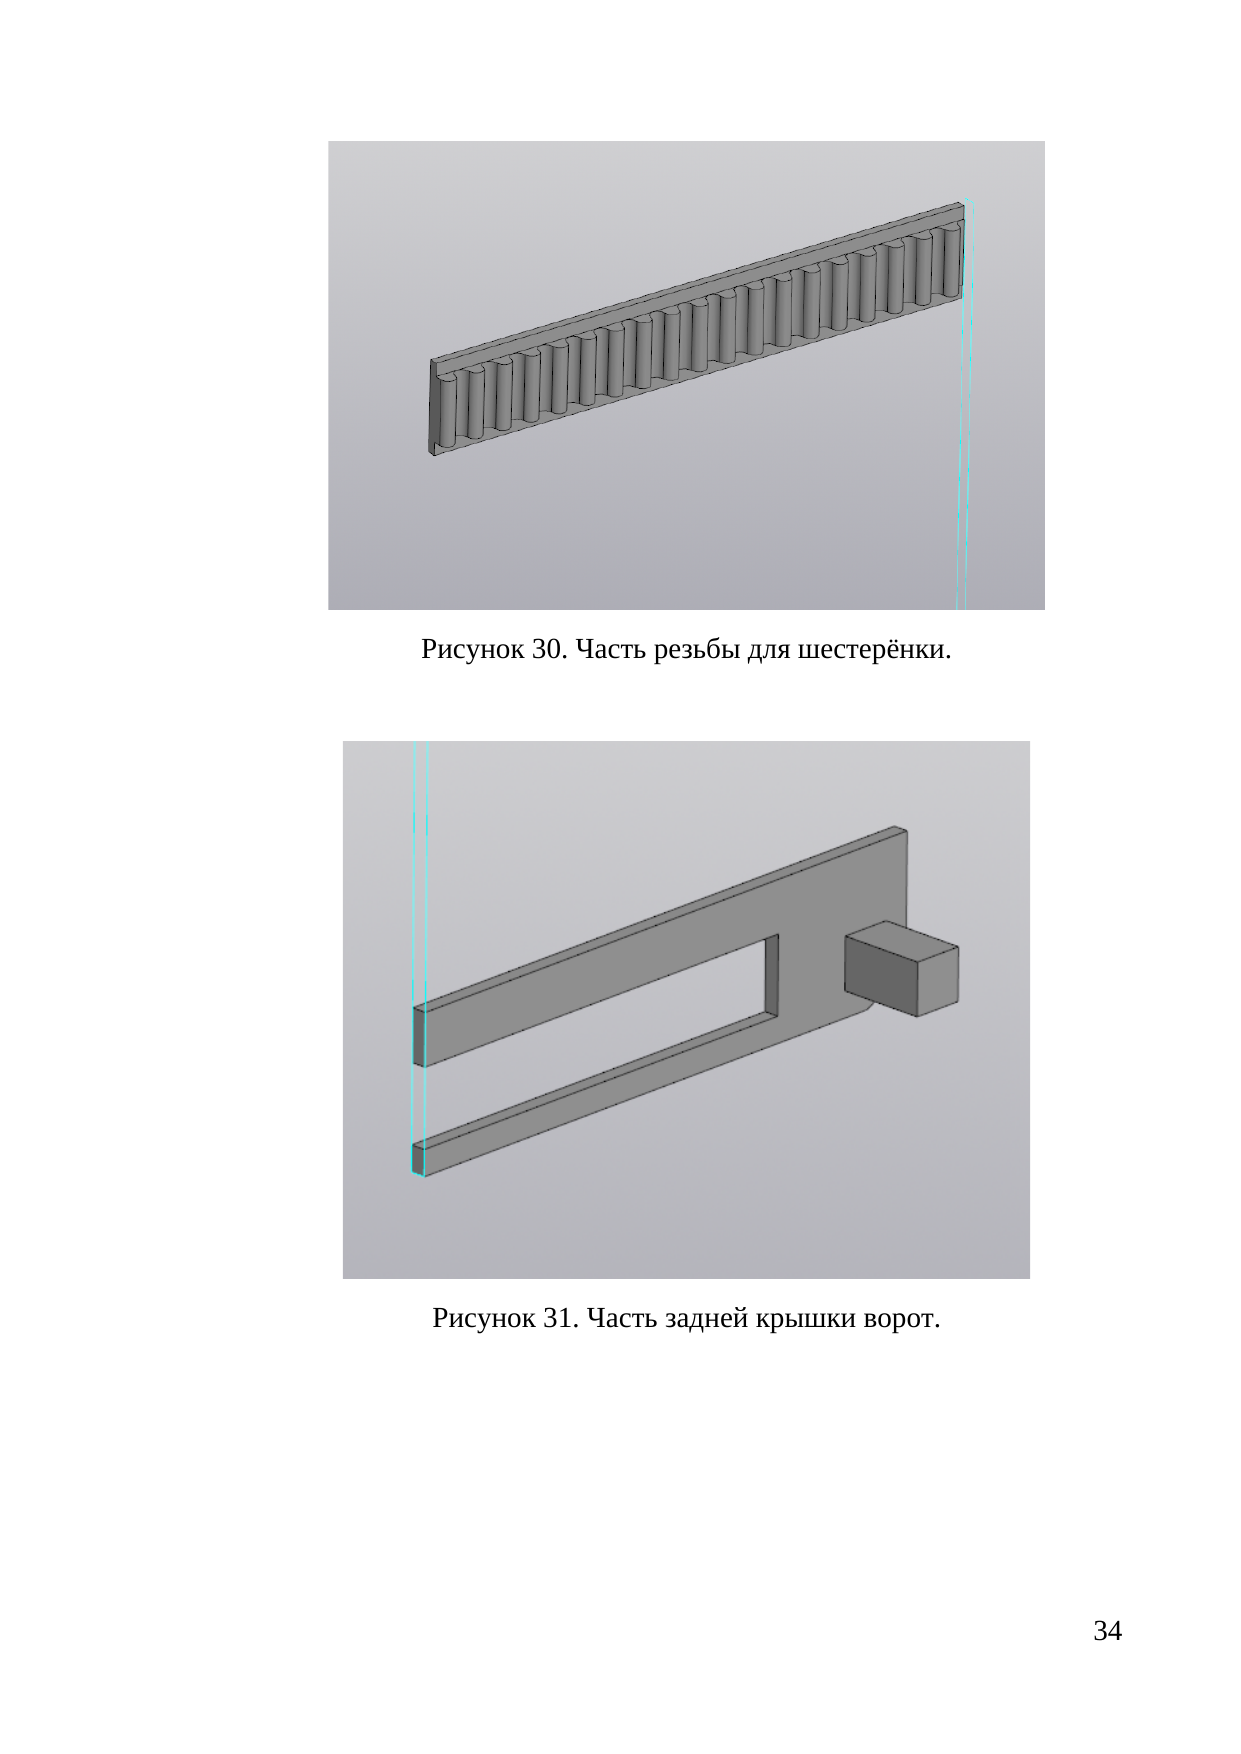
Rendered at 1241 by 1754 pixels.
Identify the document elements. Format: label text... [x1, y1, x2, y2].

text Рисунок 31. Часть задней крышки ворот. [177, 1300, 1122, 1334]
picture [342, 741, 1031, 1279]
picture [328, 141, 1045, 610]
text Рисунок 30. Часть резьбы для шестерёнки. [177, 631, 1122, 665]
